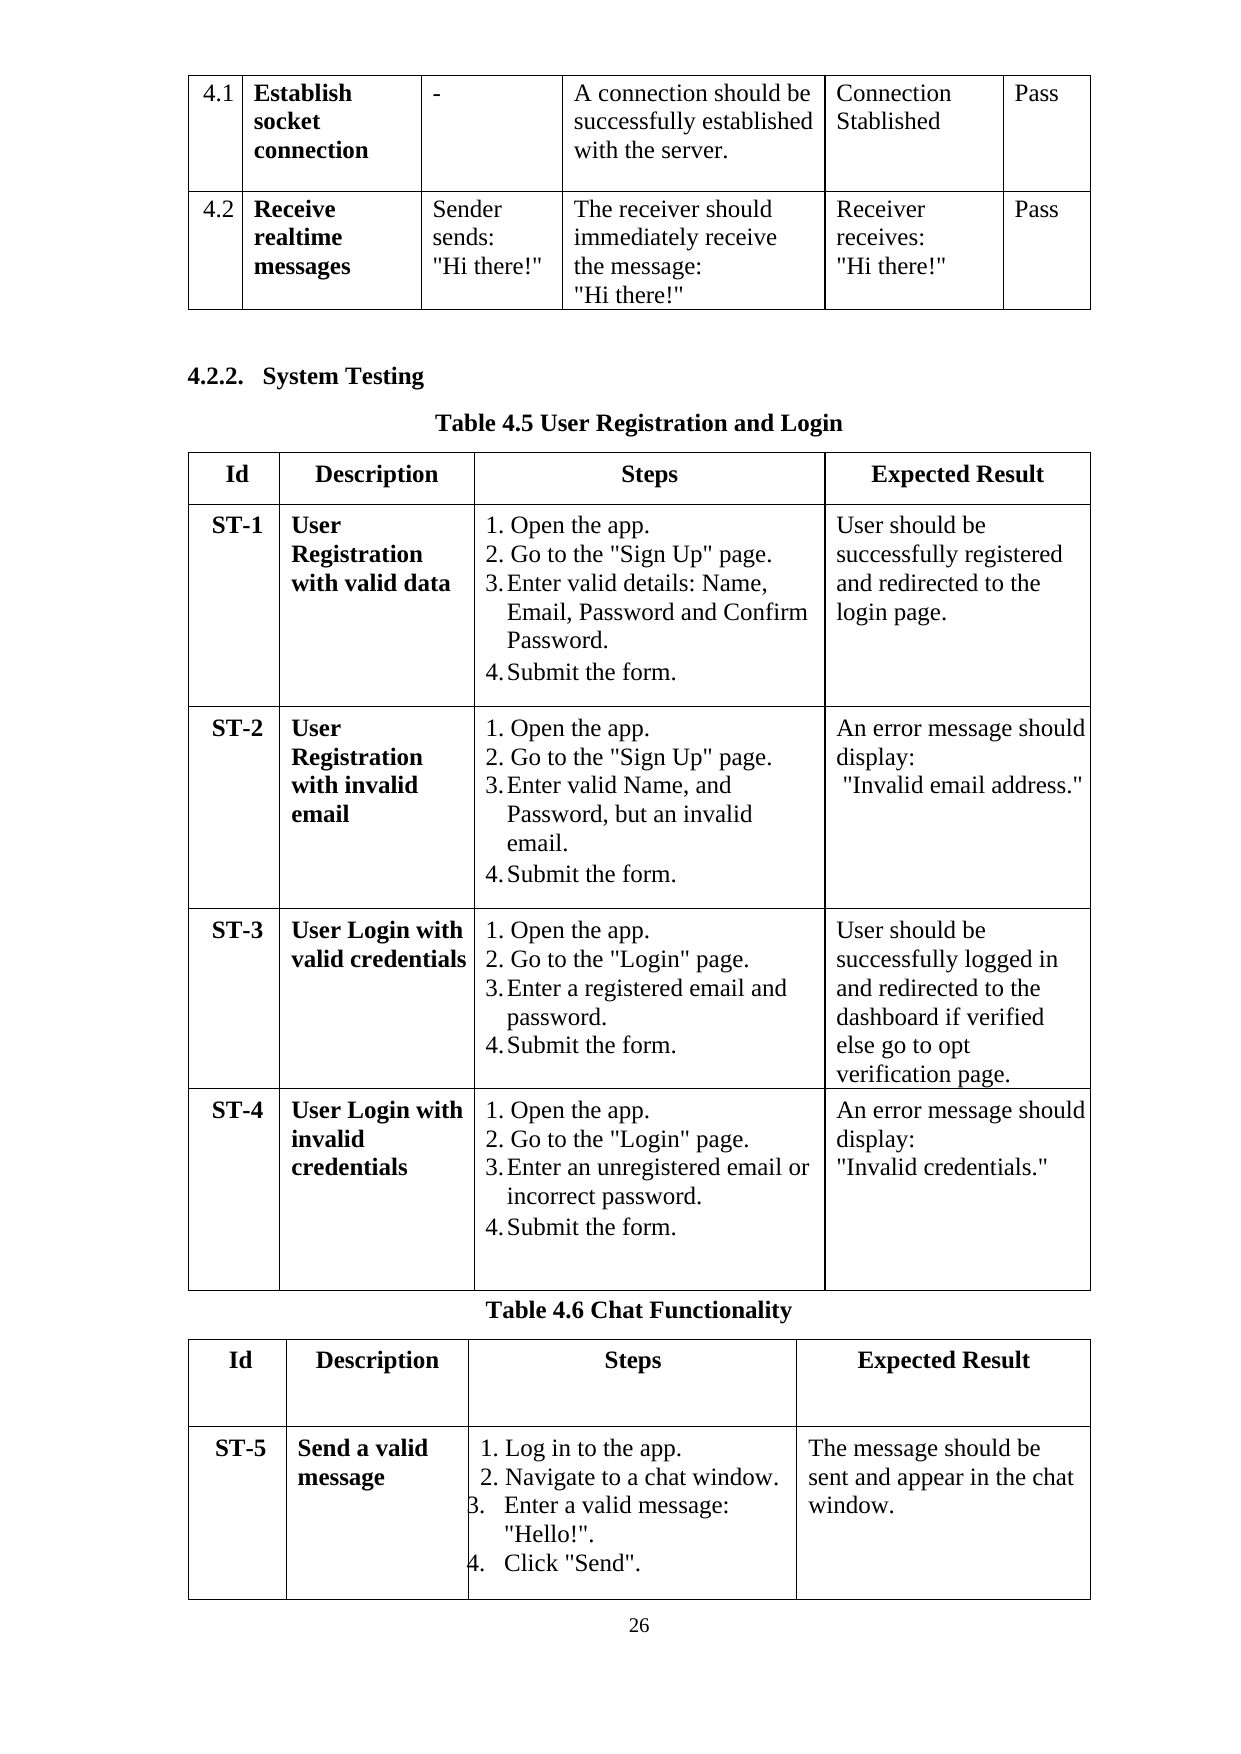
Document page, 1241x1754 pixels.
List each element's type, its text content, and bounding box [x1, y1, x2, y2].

table_cell Connection Stablished [826, 76, 1003, 191]
table_cell User should be successfully registered and redirected to the login page. [826, 505, 1090, 706]
table_cell 4.1 [189, 76, 242, 191]
table_cell The message should be sent and appear in the chat window. [797, 1427, 1090, 1599]
table_header Steps [475, 453, 824, 503]
subtitle Table 4.5 User Registration and Login [187, 408, 1090, 437]
table_cell User should be successfully logged in and redirected to the dashboard if verified else go to opt verification page. [826, 909, 1090, 1088]
table_header Expected Result [797, 1340, 1090, 1426]
table_cell Sender sends: "Hi there!" [422, 192, 562, 309]
table_cell The receiver should immediately receive the message: "Hi there!" [563, 192, 824, 309]
table_cell An error message should display: "Invalid credentials." [826, 1089, 1090, 1290]
table_cell Send a valid message [287, 1427, 468, 1599]
table_header Id [189, 1340, 286, 1426]
table_cell ST-2 [189, 707, 279, 908]
table_cell ST-5 [189, 1427, 286, 1599]
table_cell 1. Open the app. 2. Go to the "Sign Up" page. Enter valid details: Name, Email, Password and Confirm Password. Submit the form. [475, 505, 824, 706]
table_cell Receiver receives: "Hi there!" [826, 192, 1003, 309]
table_header Id [189, 453, 279, 503]
table_cell User Registration with valid data [280, 505, 474, 706]
table_header Description [287, 1340, 468, 1426]
table_cell ST-1 [189, 505, 279, 706]
table_cell Receive realtime messages [243, 192, 421, 309]
table_cell 4.2 [189, 192, 242, 309]
table_cell 1. Log in to the app. 2. Navigate to a chat window. Enter a valid message: "Hello!". Click "Send". [469, 1427, 796, 1599]
table_header Description [280, 453, 474, 503]
table_header Steps [469, 1340, 796, 1426]
table_cell - [422, 76, 562, 191]
table_cell ST-4 [189, 1089, 279, 1290]
table_header Expected Result [826, 453, 1090, 503]
table_cell 1. Open the app. 2. Go to the "Login" page. Enter a registered email and password. Submit the form. [475, 909, 824, 1088]
table_cell User Login with valid credentials [280, 909, 474, 1088]
table_cell User Registration with invalid email [280, 707, 474, 908]
table_cell Pass [1004, 76, 1090, 191]
table_cell 1. Open the app. 2. Go to the "Login" page. Enter an unregistered email or incorrect password. Submit the form. [475, 1089, 824, 1290]
table_cell Establish socket connection [243, 76, 421, 191]
table_cell 1. Open the app. 2. Go to the "Sign Up" page. Enter valid Name, and Password, but an invalid email. Submit the form. [475, 707, 824, 908]
table_cell An error message should display: "Invalid email address." [826, 707, 1090, 908]
subtitle Table 4.6 Chat Functionality [187, 1295, 1090, 1324]
table_cell A connection should be successfully established with the server. [563, 76, 824, 191]
subtitle System Testing [187, 361, 1090, 390]
table_cell Pass [1004, 192, 1090, 309]
table_cell ST-3 [189, 909, 279, 1088]
table_cell User Login with invalid credentials [280, 1089, 474, 1290]
